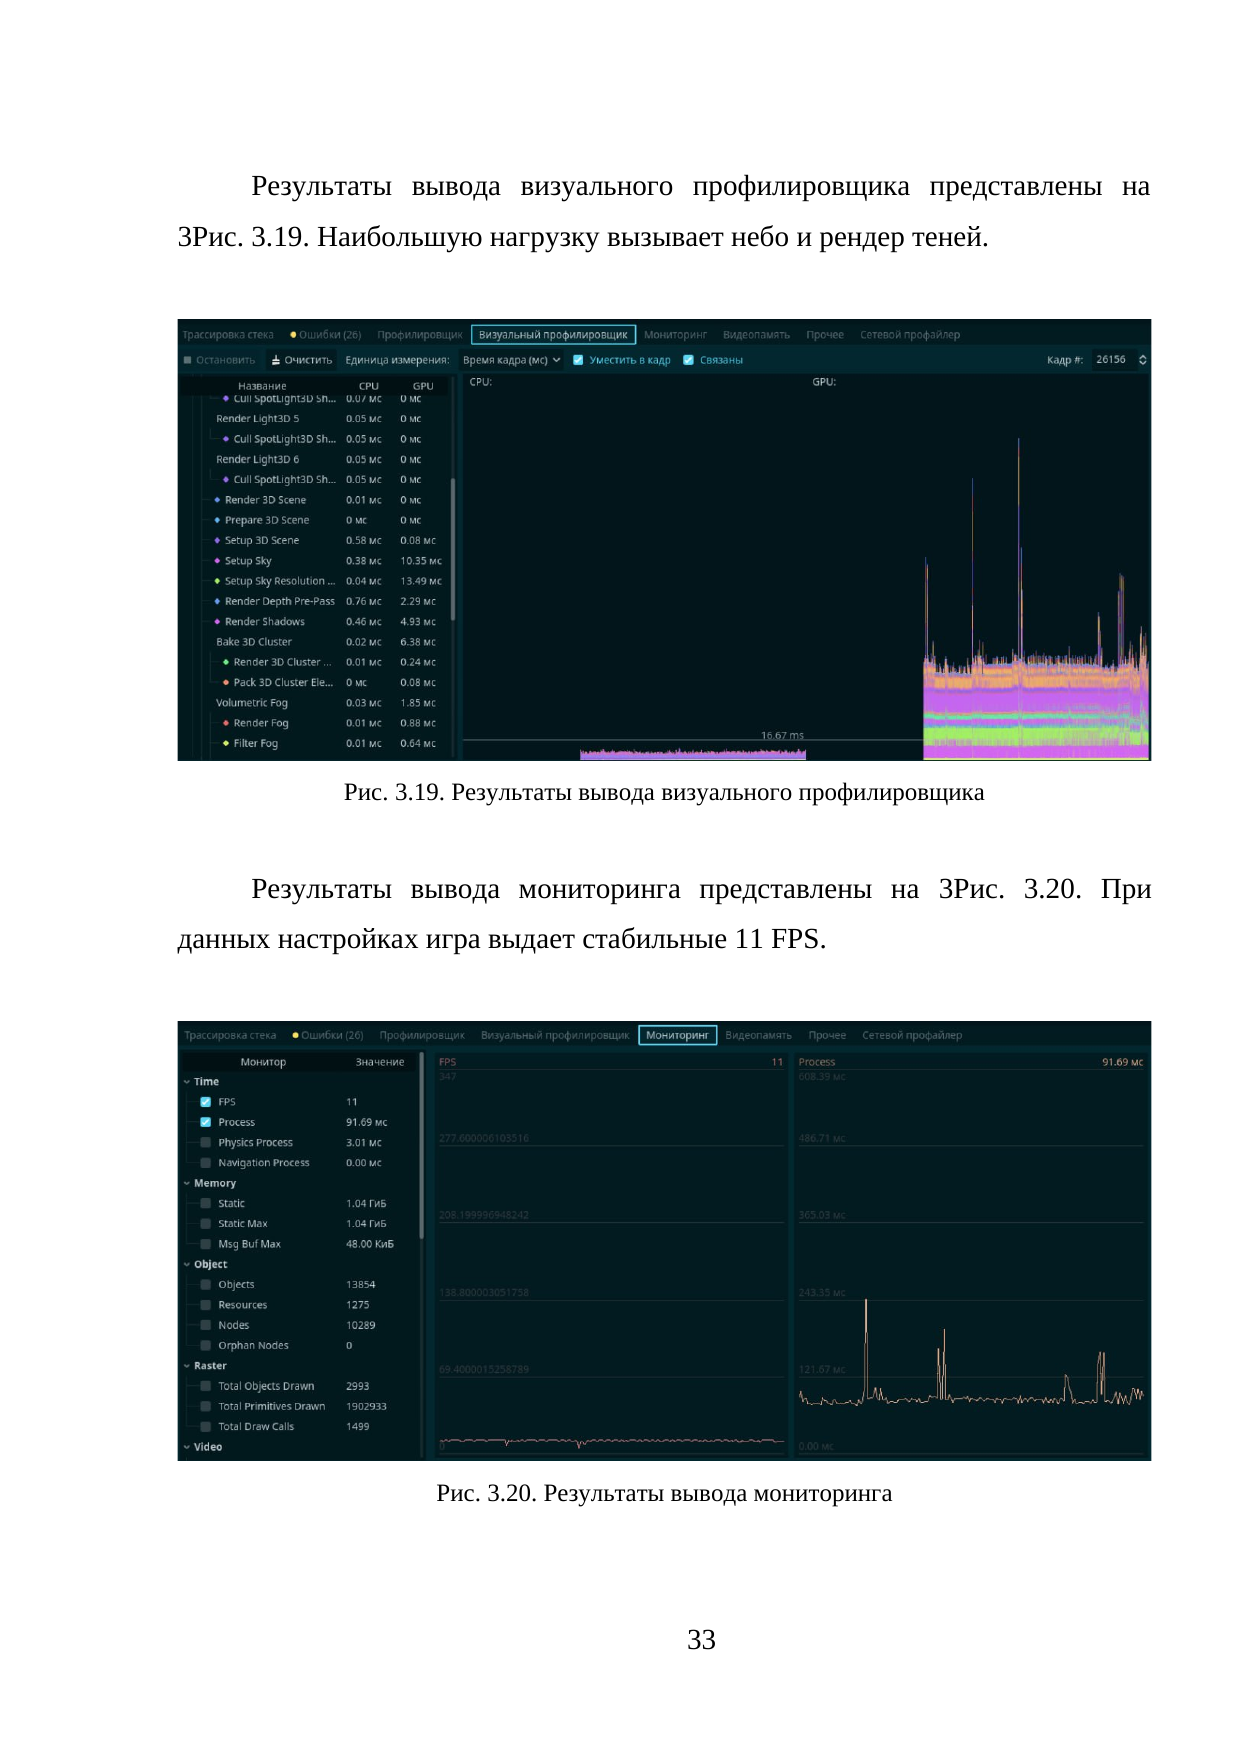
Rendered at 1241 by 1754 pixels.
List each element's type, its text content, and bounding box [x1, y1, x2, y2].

picture [177, 1021, 1152, 1461]
picture [177, 319, 1152, 761]
